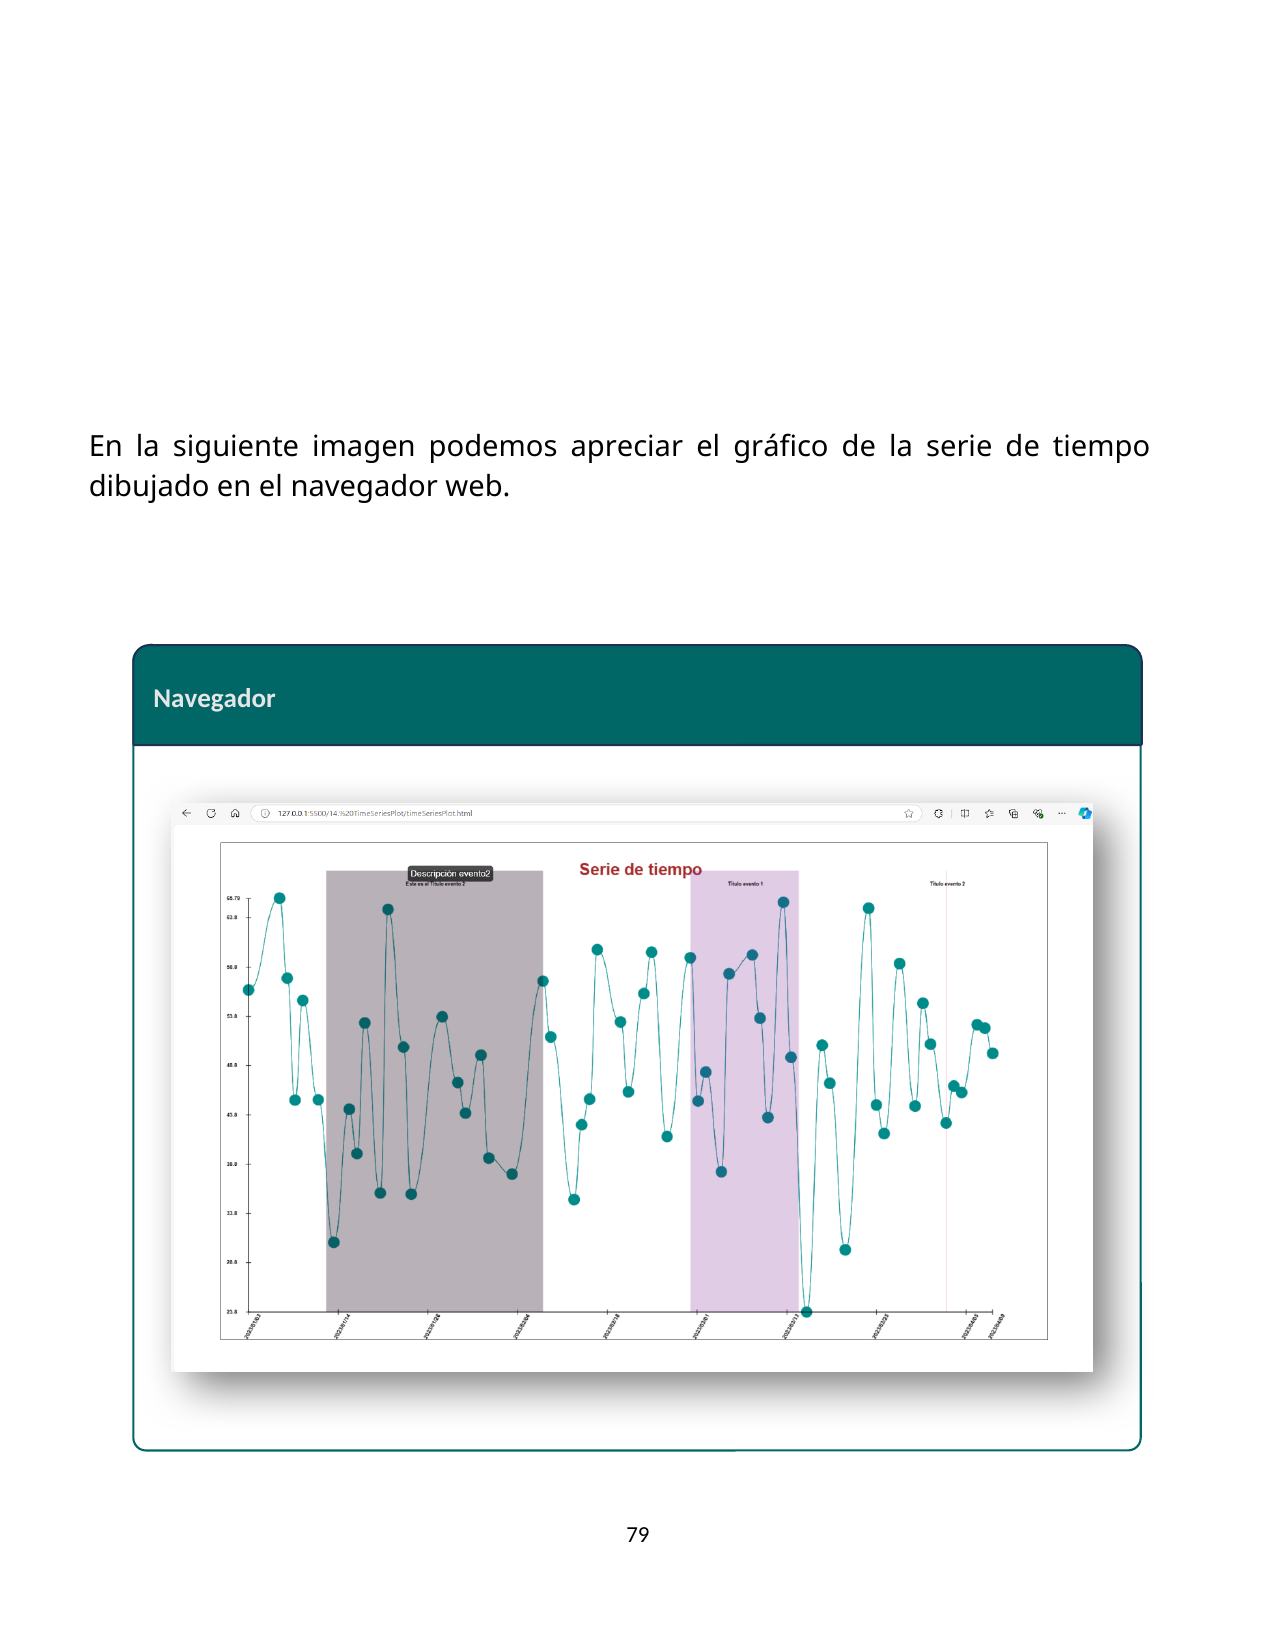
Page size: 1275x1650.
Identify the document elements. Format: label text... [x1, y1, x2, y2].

picture [171, 803, 1093, 1372]
text En la siguiente imagen podemos apreciar el gráfico de la serie de tiempo dibujado en el navegador web. [88, 425, 1152, 505]
